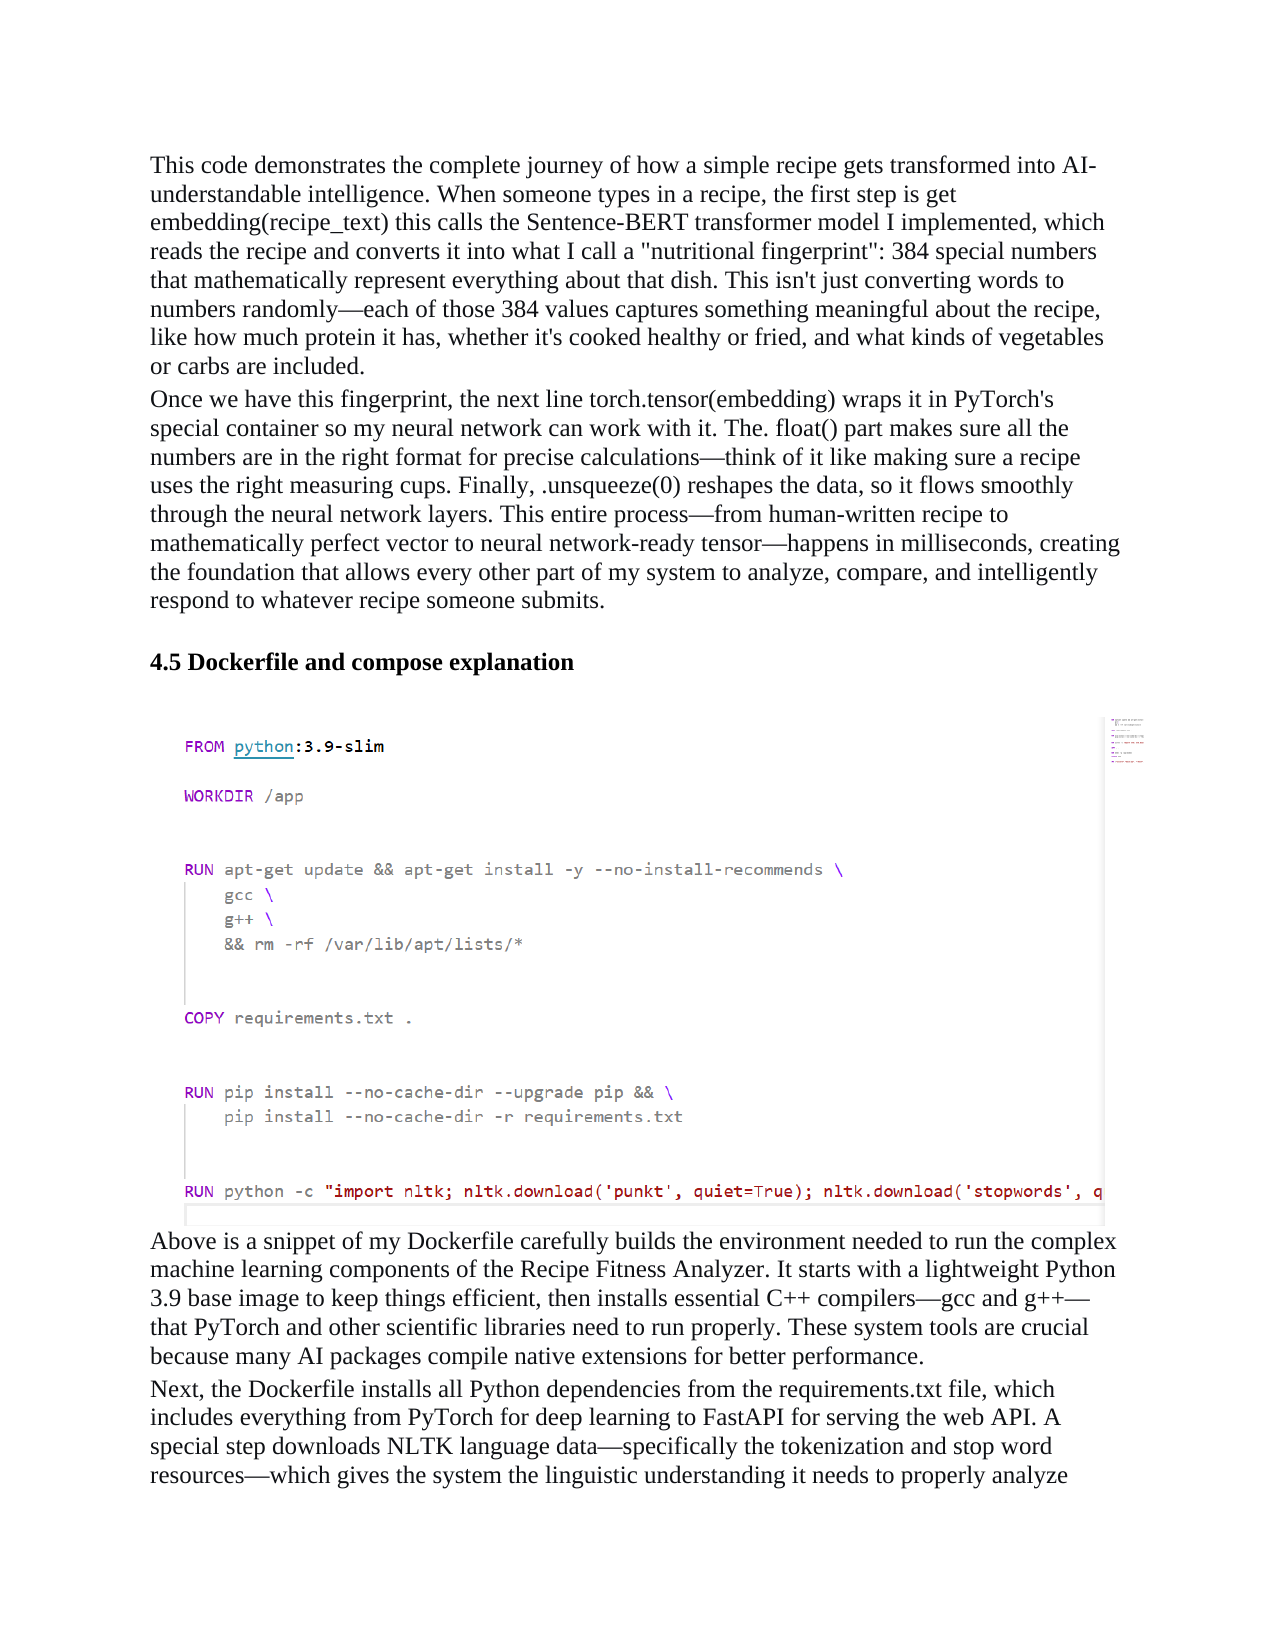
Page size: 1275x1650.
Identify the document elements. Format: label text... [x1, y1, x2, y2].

text 4.5 Dockerfile and compose explanation [150, 647, 1125, 676]
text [150, 1374, 1125, 1489]
text Once we have this fingerprint, the next line torch.tensor(embedding) wraps it in PyTorch's special container so my neural network can work with it. The. float() part makes sure all the numbers are in the right format for precise calculations—think of it like making sure a recipe uses the right measuring cups. Finally, .unsqueeze(0) reshapes the data, so it flows smoothly through the neural network layers. This entire process—from human-written recipe to mathematically perfect vector to neural network-ready tensor—happens in milliseconds, creating the foundation that allows every other part of my system to analyze, compare, and intelligently respond to whatever recipe someone submits. [150, 384, 1125, 614]
text This code demonstrates the complete journey of how a simple recipe gets transformed into AI-understandable intelligence. When someone types in a recipe, the first step is get embedding(recipe_text) this calls the Sentence-BERT transformer model I implemented, which reads the recipe and converts it into what I call a "nutritional fingerprint": 384 special numbers that mathematically represent everything about that dish. This isn't just converting words to numbers randomly—each of those 384 values captures something meaningful about the recipe, like how much protein it has, whether it's cooked healthy or fried, and what kinds of vegetables or carbs are included. [150, 150, 1125, 380]
text Above is a snippet of my Dockerfile carefully builds the environment needed to run the complex machine learning components of the Recipe Fitness Analyzer. It starts with a lightweight Python 3.9 base image to keep things efficient, then installs essential C++ compilers—gcc and g++—that PyTorch and other scientific libraries need to run properly. These system tools are crucial because many AI packages compile native extensions for better performance. [150, 718, 1125, 1369]
